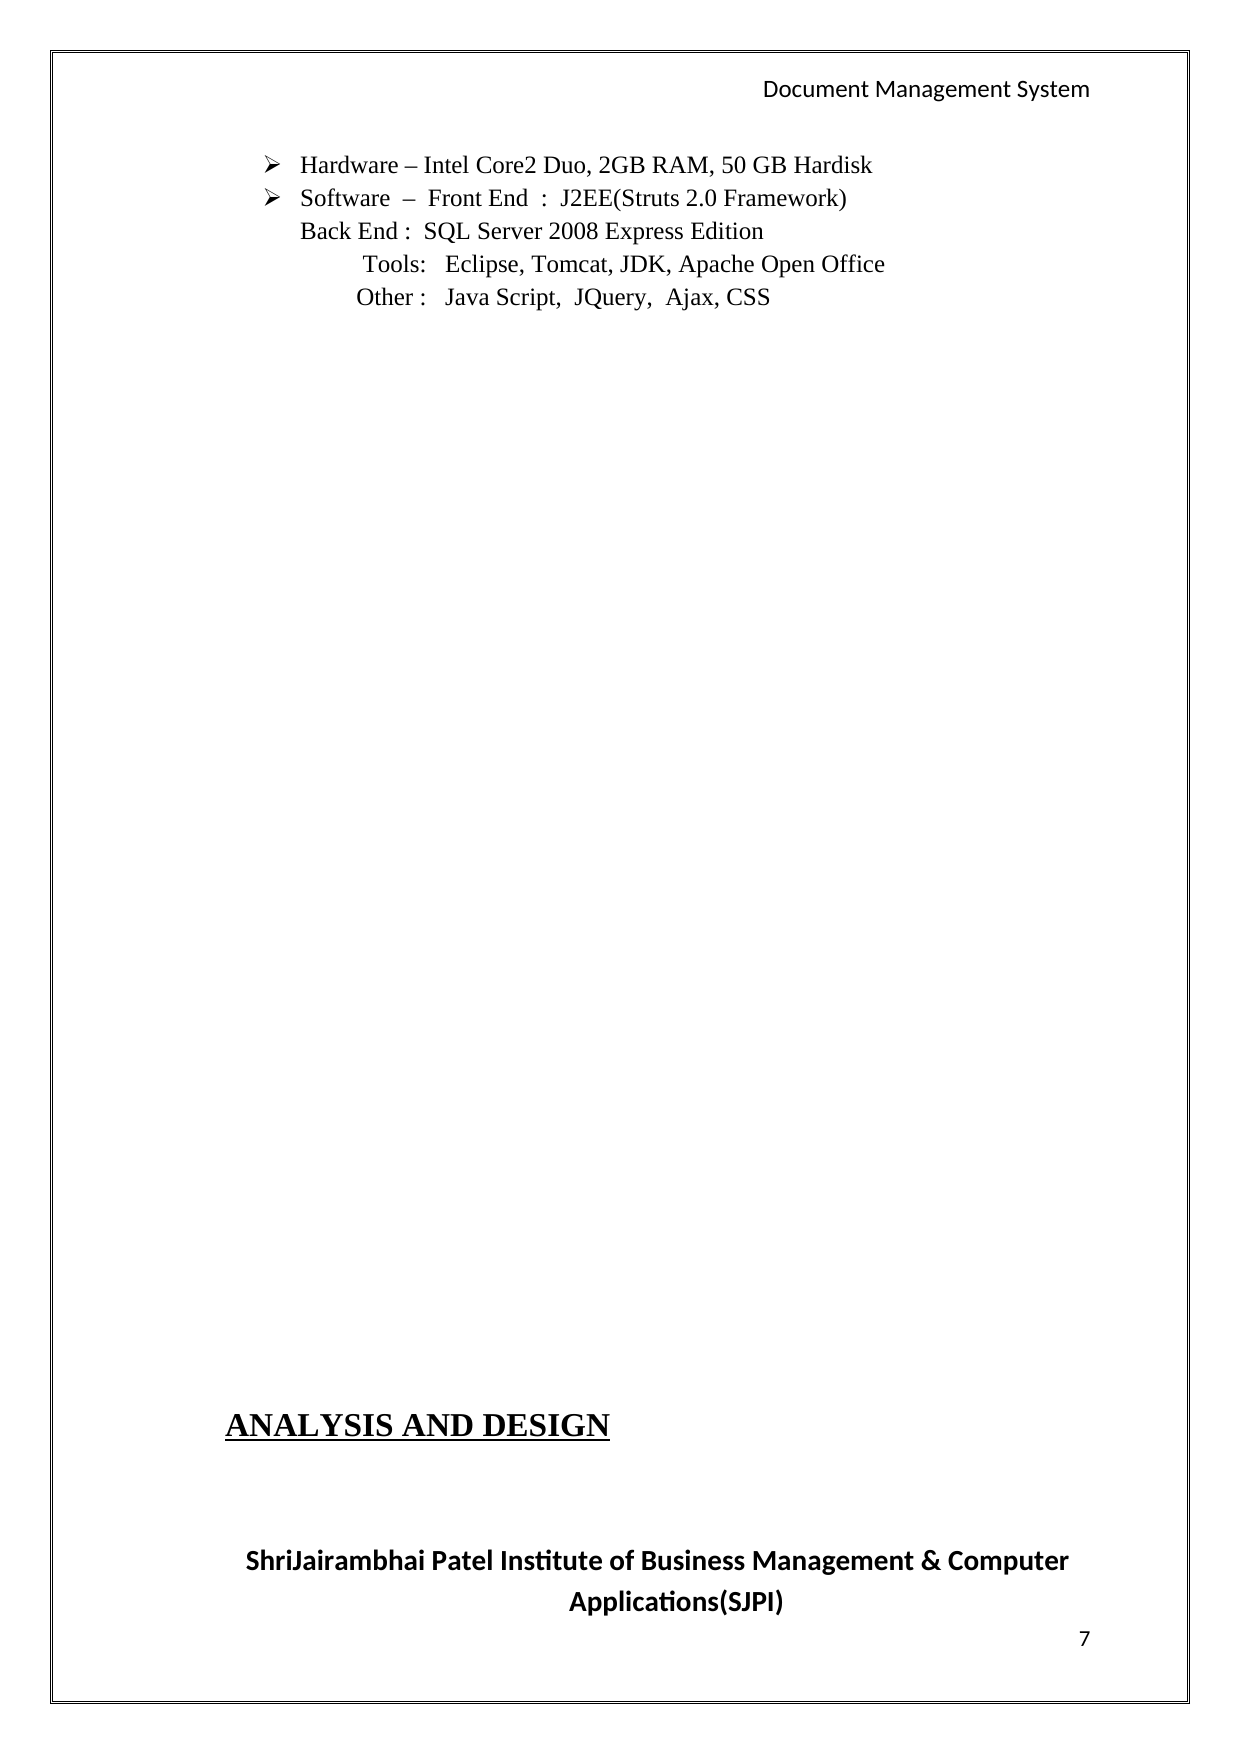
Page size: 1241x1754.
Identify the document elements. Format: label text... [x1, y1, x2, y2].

text ANALYSIS AND DESIGN [225, 1405, 1090, 1444]
text Other : Java Script, JQuery, Ajax, CSS [225, 282, 1090, 311]
list Software – Front End : J2EE(Struts 2.0 Framework) [262, 183, 1090, 212]
list Hardware – Intel Core2 Duo, 2GB RAM, 50 GB Hardisk [262, 150, 1090, 179]
text Back End : SQL Server 2008 Express Edition [225, 216, 1090, 245]
text Tools: Eclipse, Tomcat, JDK, Apache Open Office [225, 249, 1090, 278]
